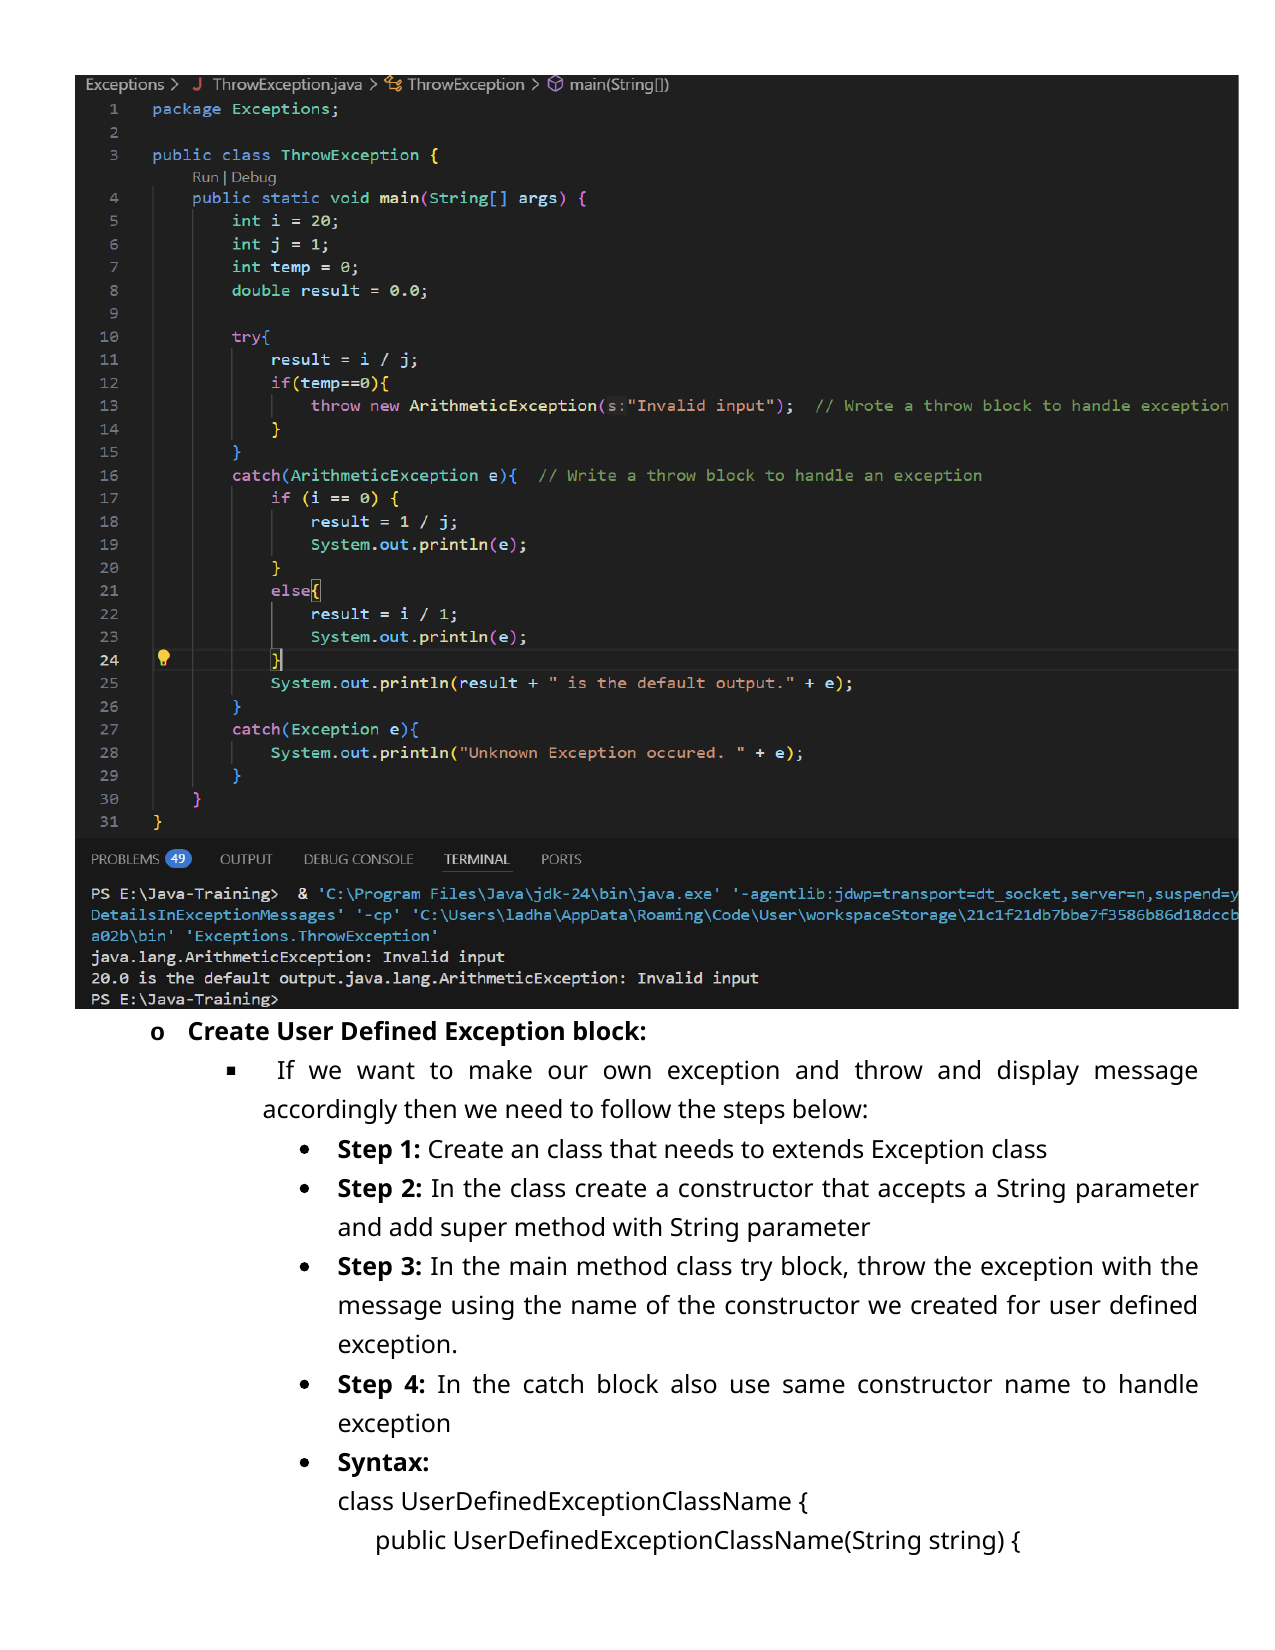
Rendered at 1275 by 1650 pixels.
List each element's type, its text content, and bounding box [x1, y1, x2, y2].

picture [75, 75, 1239, 1009]
list Step 2: In the class create a constructor that accepts a String parameter and add super method with String parameter [300, 1170, 1200, 1244]
list public UserDefinedExceptionClassName(String string) { [337, 1523, 1200, 1557]
list Step 4: In the catch block also use same constructor name to handle exception [300, 1366, 1200, 1439]
list class UserDefinedExceptionClassName { [337, 1484, 1200, 1518]
list Create User Defined Exception block: [150, 1013, 1200, 1048]
list If we want to make our own exception and throw and display message accordingly then we need to follow the steps below: [225, 1053, 1200, 1126]
list Step 1: Create an class that needs to extends Exception class [300, 1131, 1200, 1165]
list Syntax: [300, 1444, 1200, 1479]
list Step 3: In the main method class try block, throw the exception with the message using the name of the constructor we created for user defined exception. [300, 1249, 1200, 1361]
